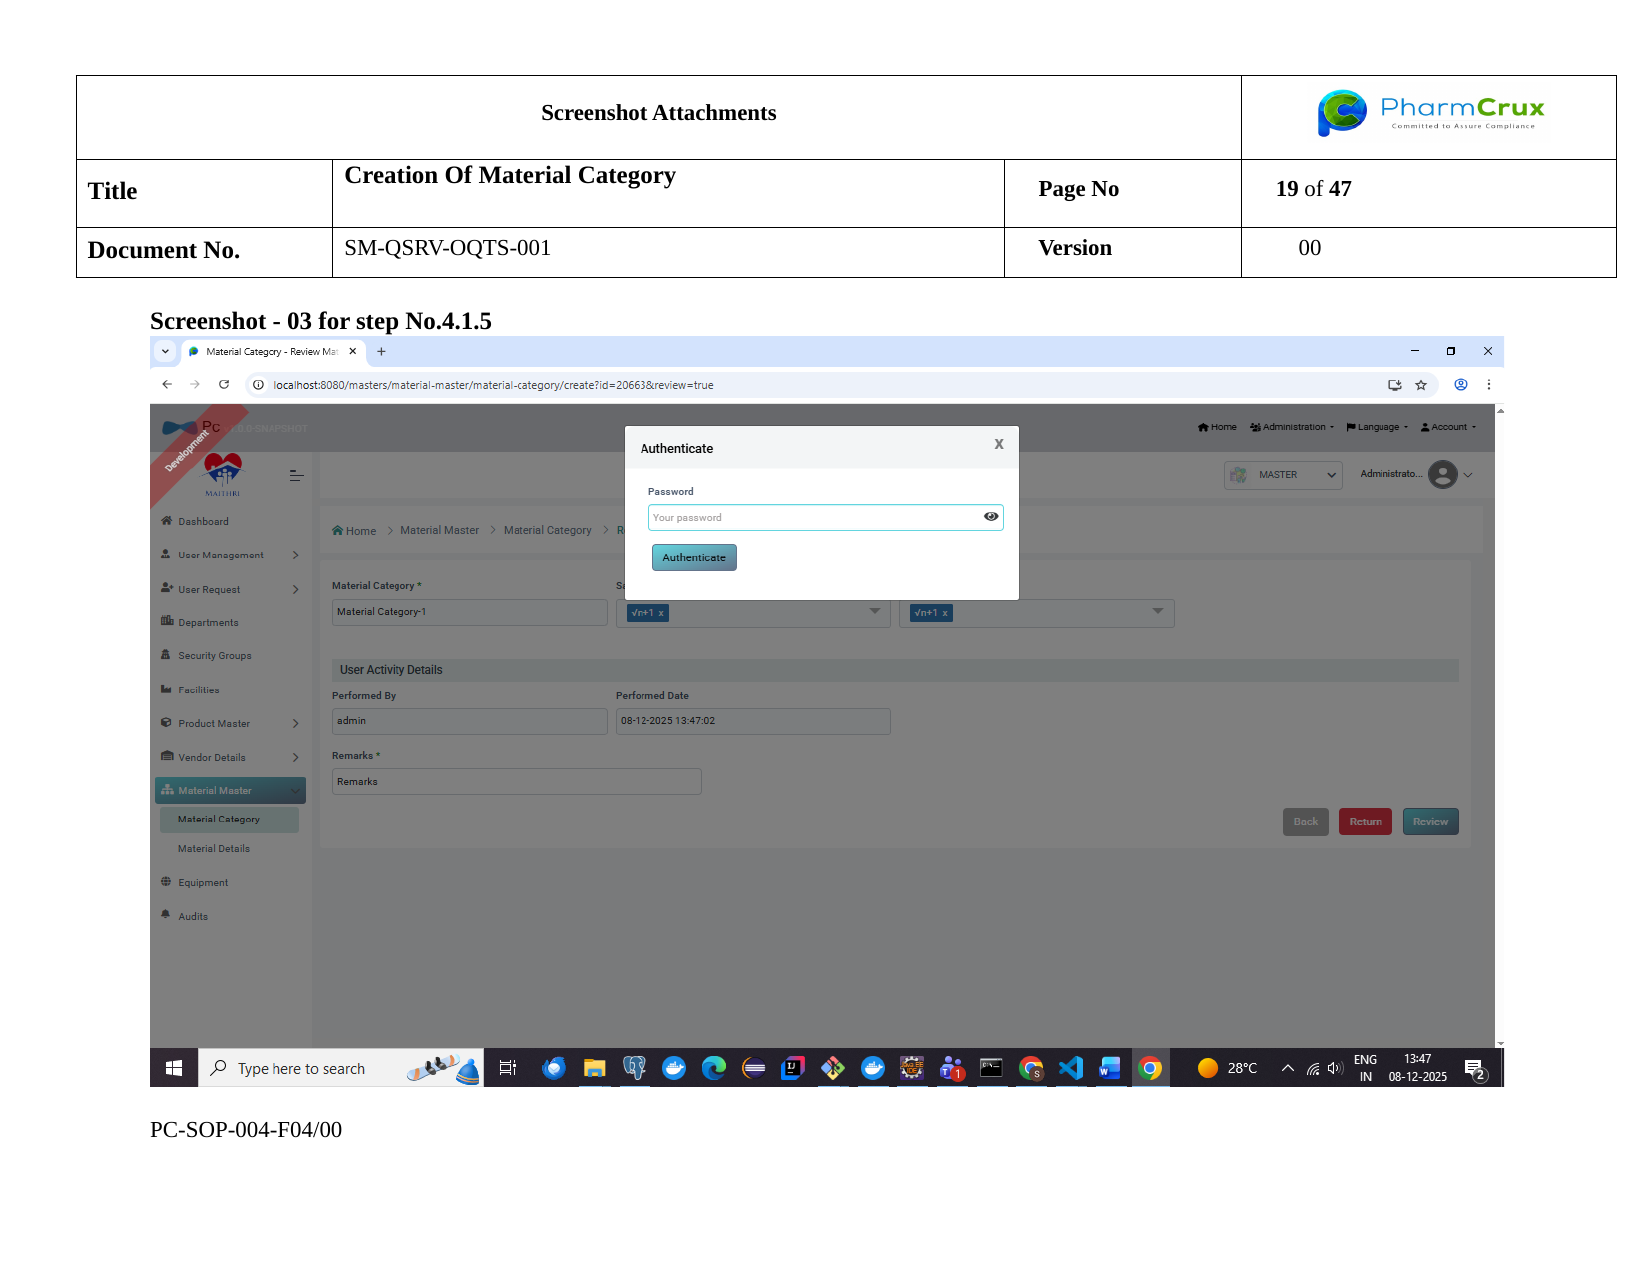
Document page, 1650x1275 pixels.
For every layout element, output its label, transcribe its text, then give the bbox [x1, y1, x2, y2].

picture [150, 336, 1505, 1087]
text Screenshot - 03 for step No.4.1.5 [150, 306, 1500, 336]
picture [1307, 82, 1551, 143]
